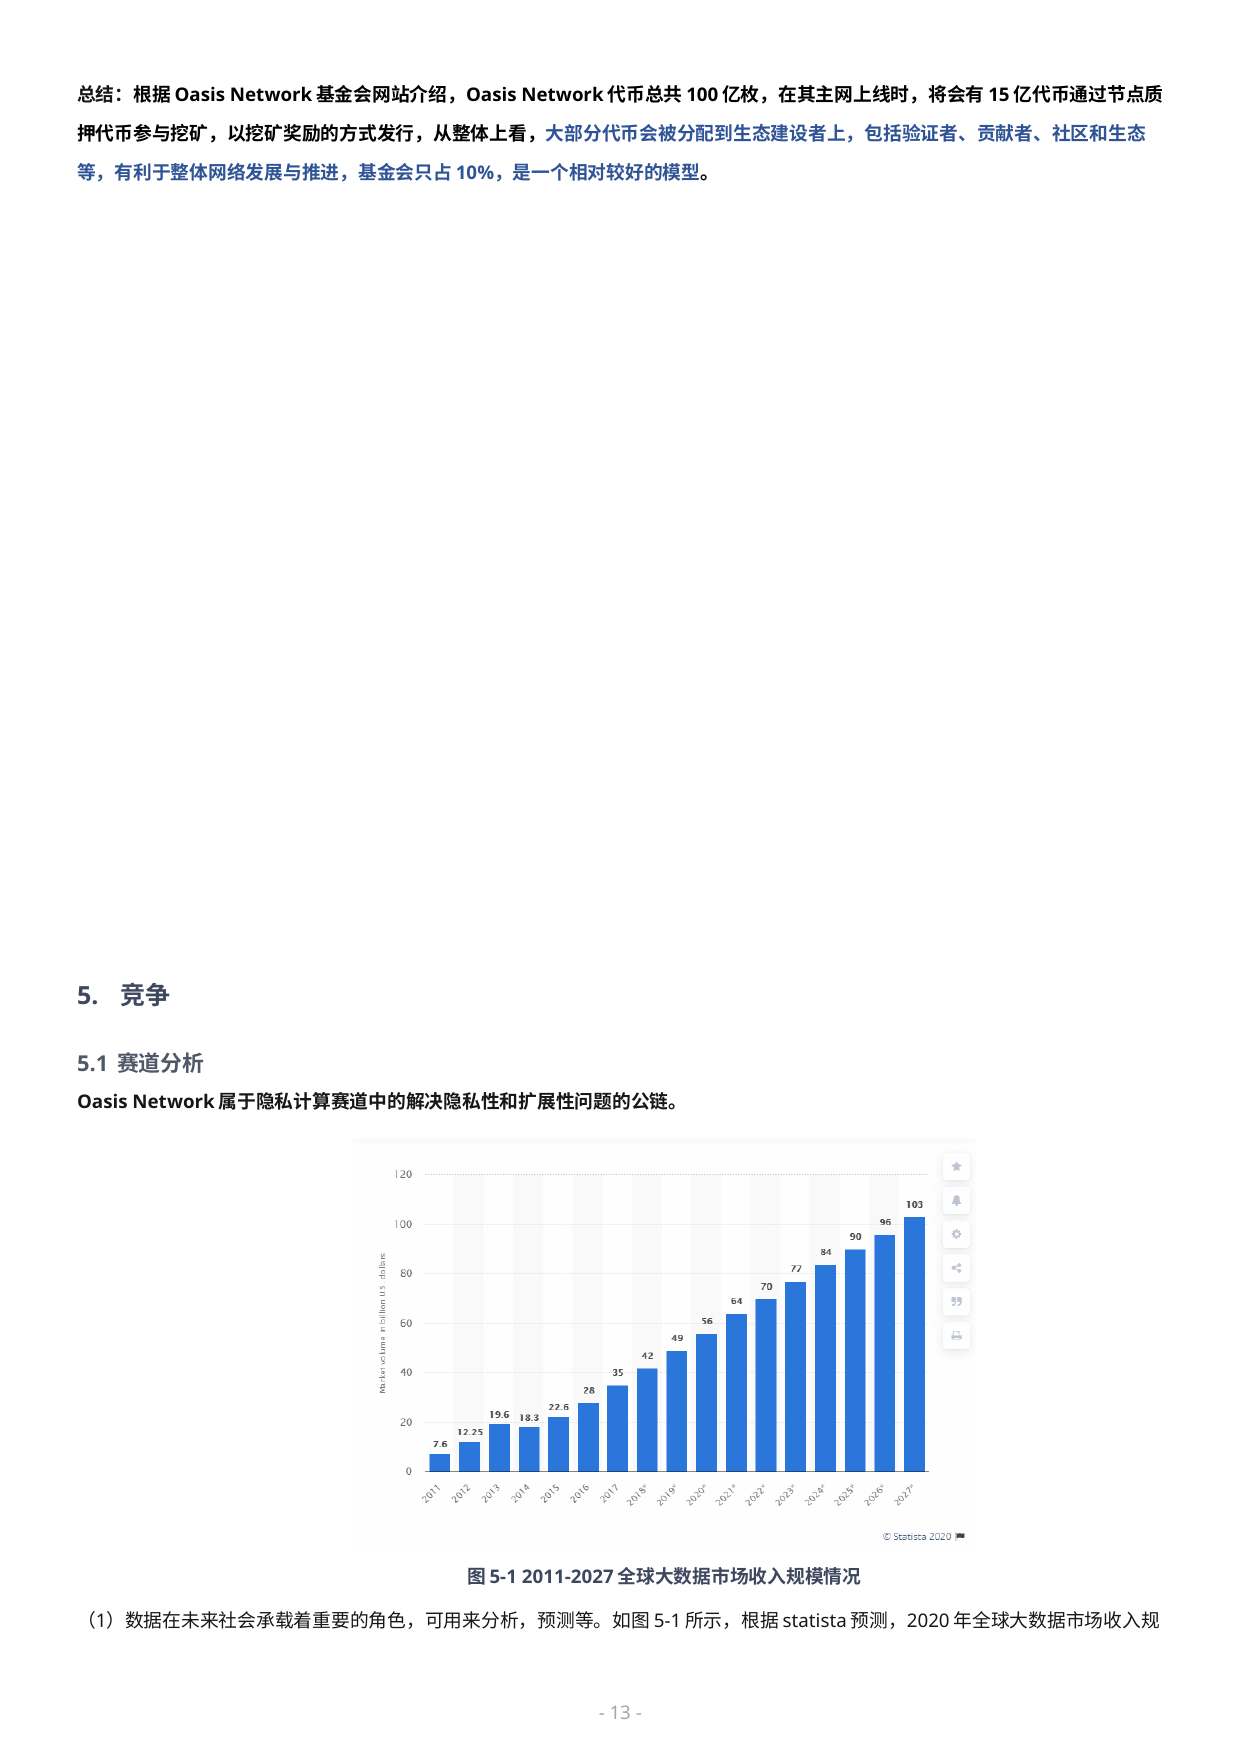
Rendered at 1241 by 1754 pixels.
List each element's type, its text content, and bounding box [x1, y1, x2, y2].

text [77, 1605, 1163, 1637]
text Oasis Network属于隐私计算赛道中的解决隐私性和扩展性问题的公链。 [77, 1086, 1163, 1119]
text 图5-1 2011-2027全球大数据市场收入规模情况 [164, 1564, 1163, 1591]
text 竞争 [77, 976, 1163, 1012]
text 总结：根据Oasis Network基金会网站介绍，Oasis Network代币总共100亿枚，在其主网上线时，将会有15亿代币通过节点质押代币参与挖矿，以挖矿奖励的方式发行，从整体上看，大部分代币会被分配到生态建设者上，包括验证者、贡献者、社区和生态等，有利于整体网络发展与推进，基金会只占10%，是一个相对较好的模型。 [77, 77, 1163, 187]
list 赛道分析 [77, 1048, 1163, 1080]
picture [352, 1140, 976, 1552]
